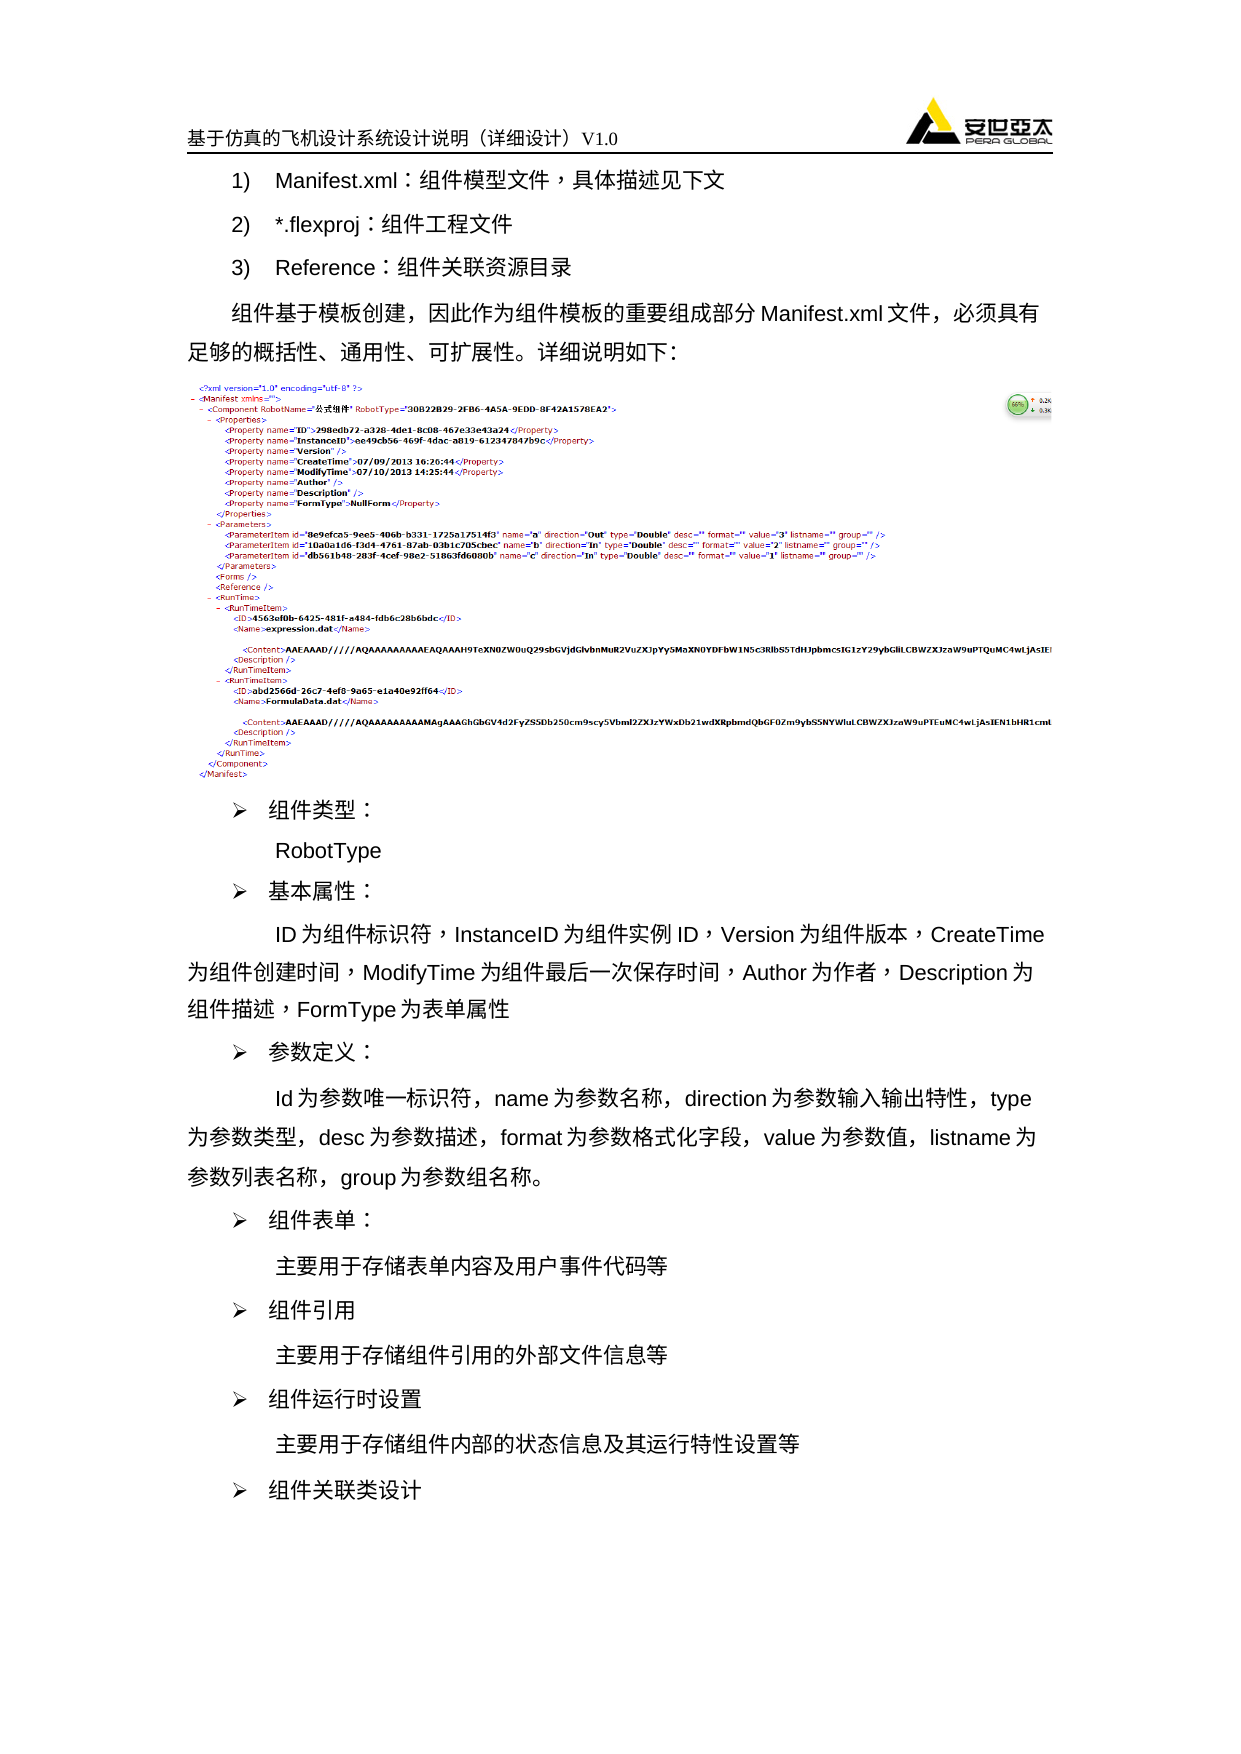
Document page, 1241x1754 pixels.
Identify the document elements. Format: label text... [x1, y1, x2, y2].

list 组件类型： [231, 795, 1053, 824]
text ID为组件标识符，InstanceID为组件实例ID，Version为组件版本，CreateTime为组件创建时间，ModifyTime为组件最后一次保存时间，Author为作者，Description为组件描述，FormType为表单属性 [187, 919, 1053, 1023]
list 组件表单： [231, 1206, 1053, 1235]
list 参数定义： [231, 1037, 1053, 1067]
text 主要用于存储表单内容及用户事件代码等 [187, 1249, 1053, 1281]
picture [899, 95, 1053, 145]
text 主要用于存储组件内部的状态信息及其运行特性设置等 [187, 1427, 1053, 1459]
text 主要用于存储组件引用的外部文件信息等 [187, 1338, 1053, 1370]
list *.flexproj：组件工程文件 [231, 209, 1053, 239]
picture [188, 381, 1052, 782]
list Manifest.xml：组件模型文件，具体描述见下文 [231, 166, 1053, 195]
list 组件关联类设计 [231, 1473, 1053, 1505]
text Id为参数唯一标识符，name为参数名称，direction为参数输入输出特性，type为参数类型，desc为参数描述，format为参数格式化字段，value为参数值，listname为参数列表名称，group为参数组名称。 [187, 1081, 1053, 1191]
list 组件引用 [231, 1295, 1053, 1324]
list Reference：组件关联资源目录 [231, 252, 1053, 282]
list 基本属性： [231, 876, 1053, 906]
text RobotType [231, 838, 1053, 863]
text 组件基于模板创建，因此作为组件模板的重要组成部分Manifest.xml文件，必须具有足够的概括性、通用性、可扩展性。详细说明如下： [187, 296, 1053, 367]
list 组件运行时设置 [231, 1384, 1053, 1414]
